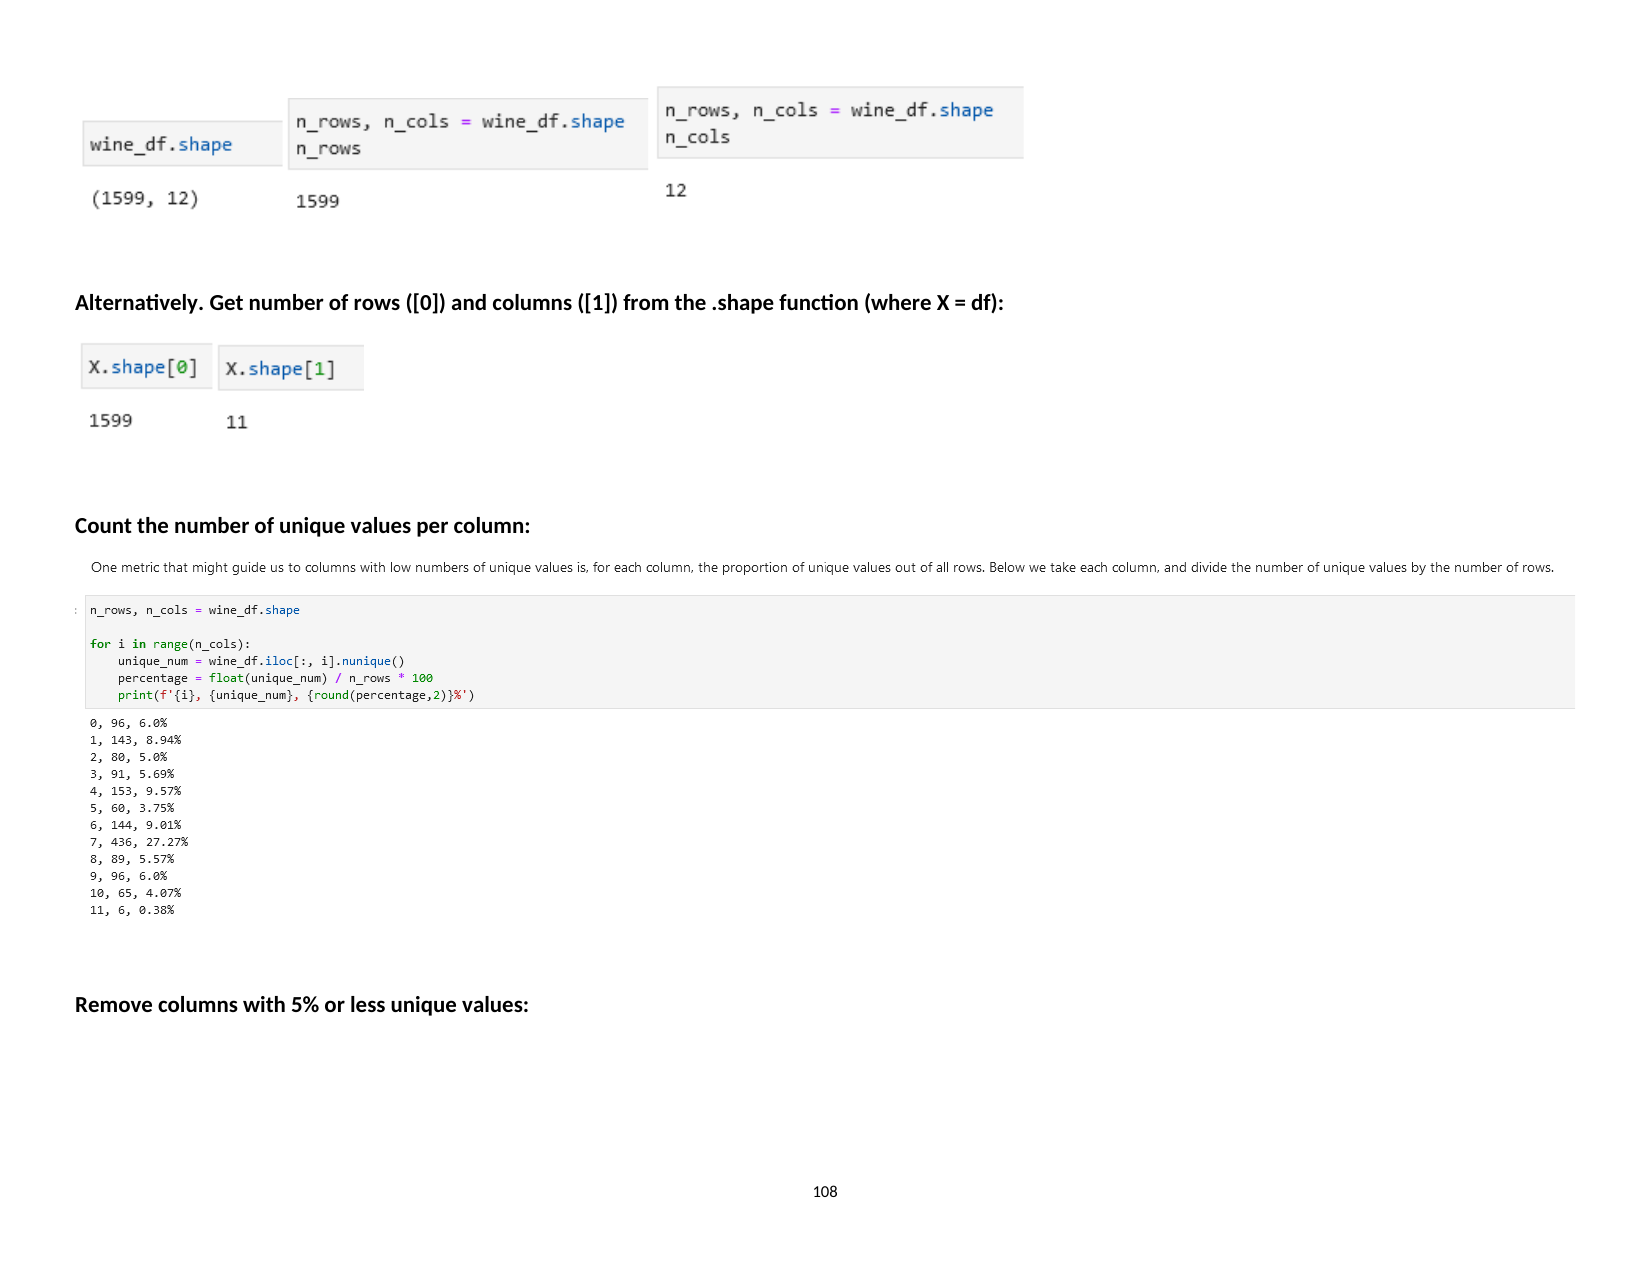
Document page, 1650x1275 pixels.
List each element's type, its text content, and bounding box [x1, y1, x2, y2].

text Remove columns with 5% or less unique values: [75, 990, 1575, 1018]
text Count the number of unique values per column: [75, 511, 1575, 539]
picture [75, 75, 1024, 222]
picture [75, 558, 1575, 925]
picture [75, 334, 364, 446]
text Alternatively. Get number of rows ([0]) and columns ([1]) from the .shape function (where X = df): [75, 288, 1575, 316]
